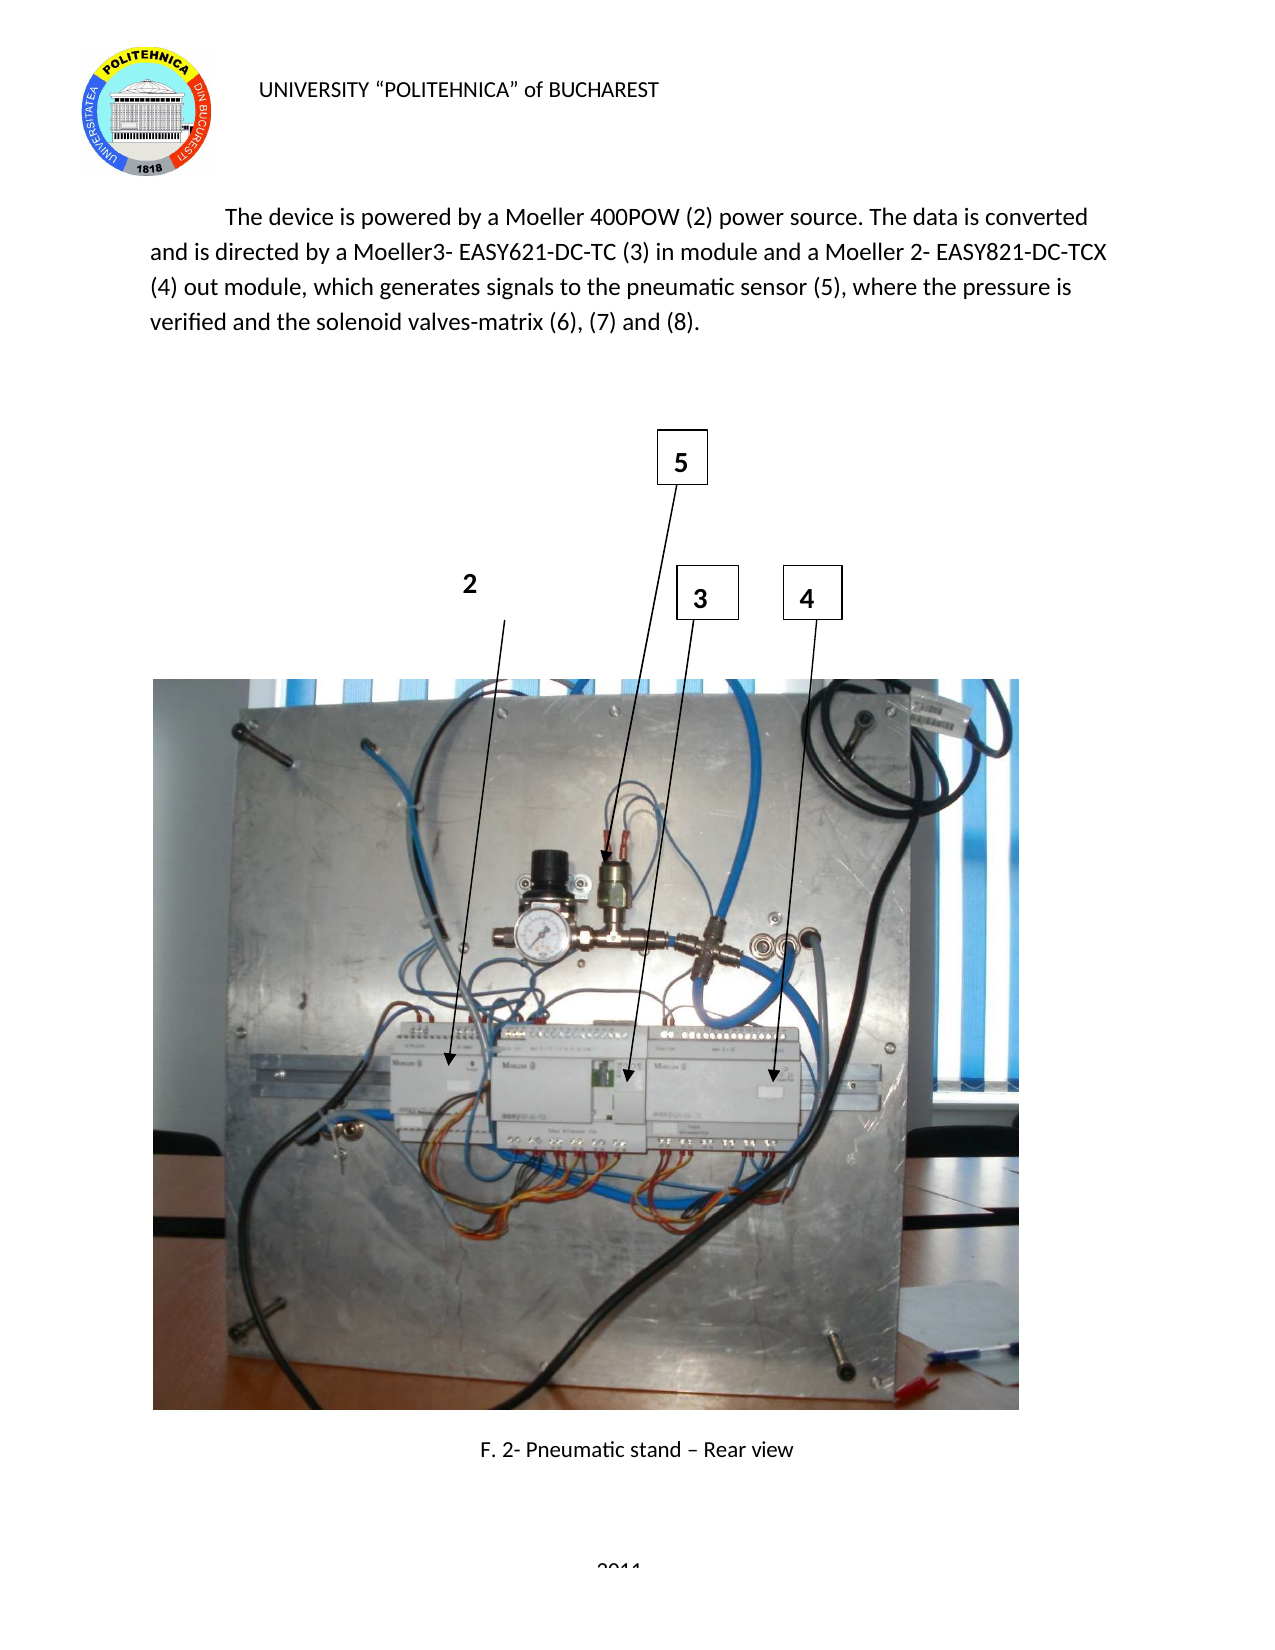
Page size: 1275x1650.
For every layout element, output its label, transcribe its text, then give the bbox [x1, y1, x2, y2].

text F. 2- Pneumatic stand – Rear view [480, 1435, 1214, 1463]
picture [153, 679, 1019, 1410]
text (4) out module, which generates signals to the pneumatic sensor (5), where the pressure is verified and the solenoid valves-matrix (6), (7) and (8). [150, 271, 1117, 337]
text The device is powered by a Moeller 400POW (2) power source. The data is converted and is directed by a Moeller3- EASY621-DC-TC (3) in module and a Moeller 2- EASY821-DC-TCX [150, 201, 1117, 267]
picture [81, 47, 212, 177]
